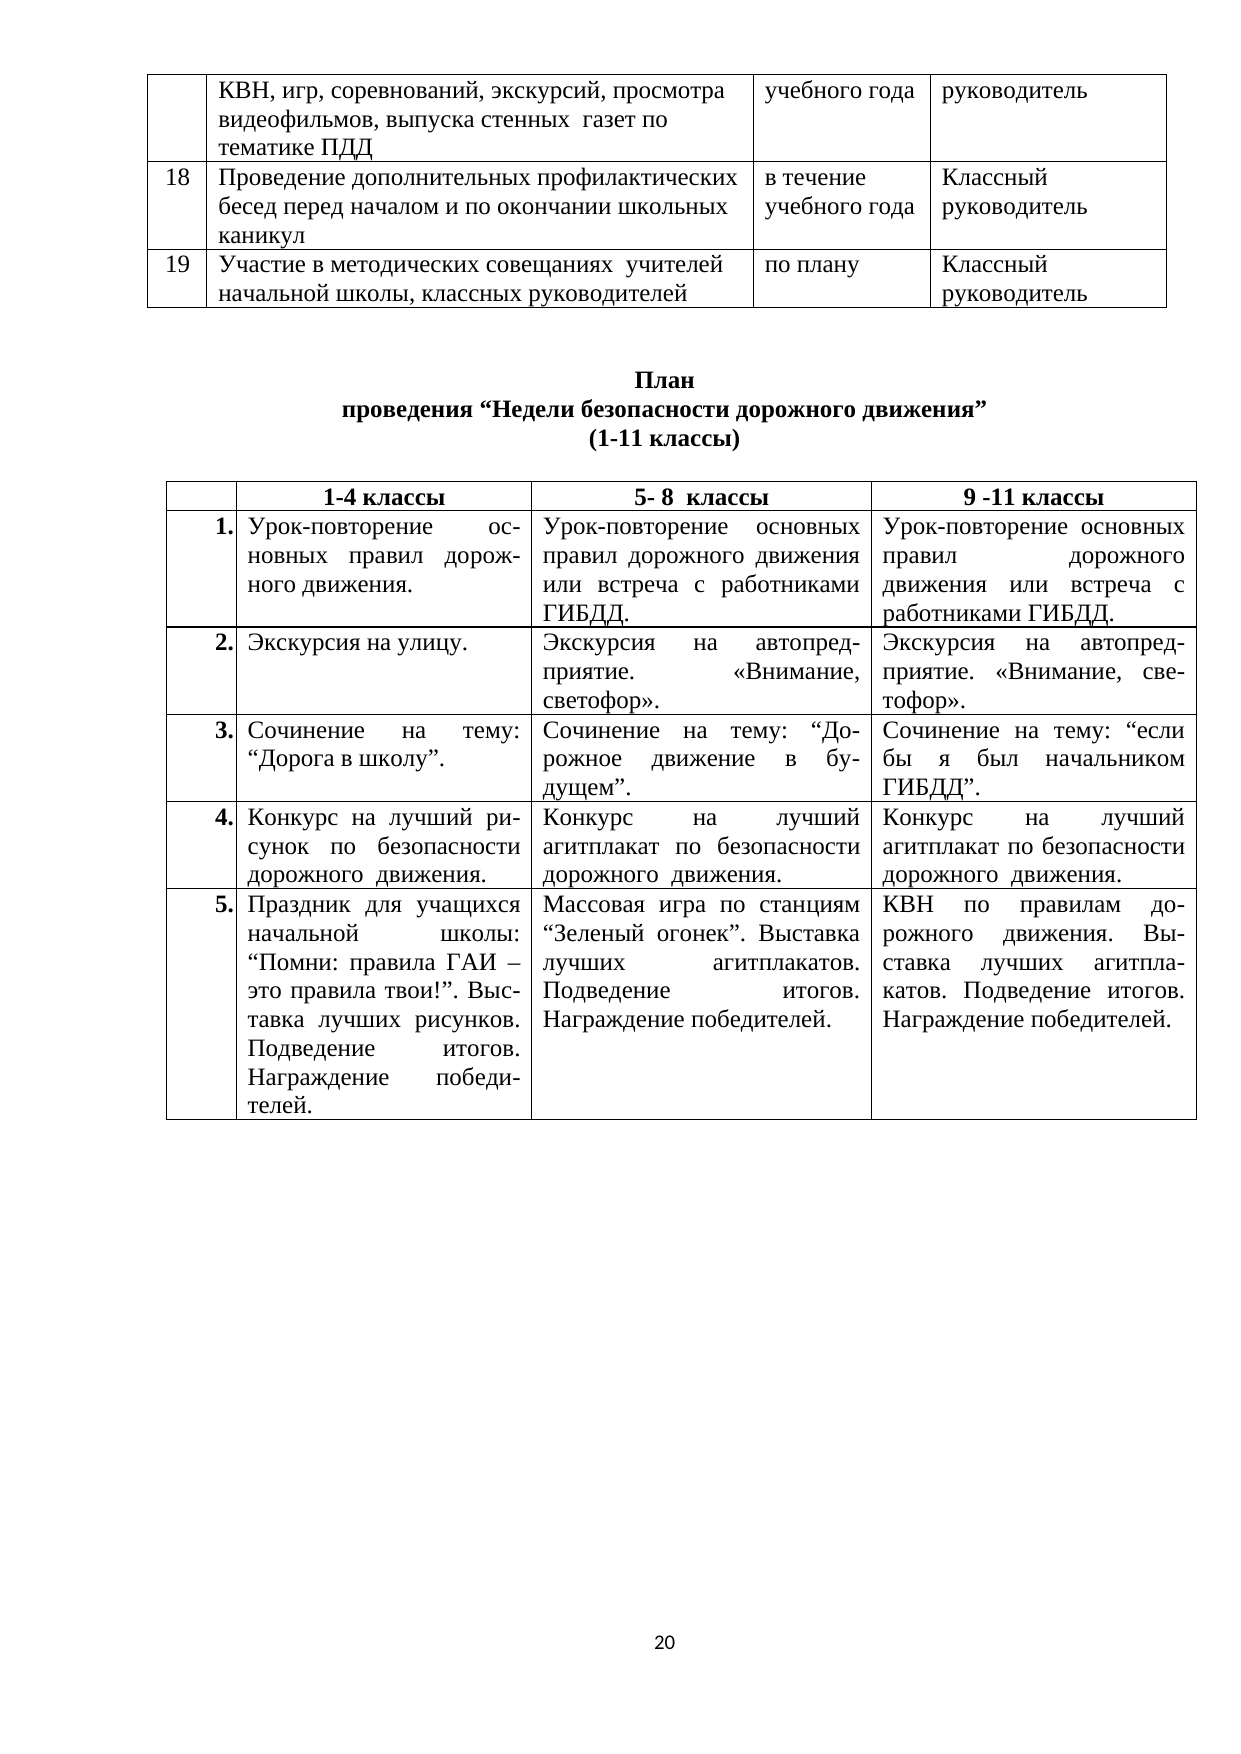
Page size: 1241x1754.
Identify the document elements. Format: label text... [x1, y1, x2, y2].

table_cell [167, 802, 236, 888]
table_cell Участие в методических совещаниях учителей начальной школы, классных руководителей [207, 250, 753, 307]
table_cell [167, 715, 236, 801]
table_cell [931, 75, 1166, 161]
table_cell по плану [754, 250, 930, 307]
table_cell [167, 511, 236, 626]
table_cell Сочинение на тему: “Дорожное движение в будущем”. [532, 715, 871, 801]
table_cell [167, 889, 236, 1119]
table_header [167, 482, 236, 510]
table_cell Конкурс на лучший агитплакат по безопасности дорожного движения. [532, 802, 871, 888]
table_cell Экскурсия на автопредприятие. «Внимание, светофор». [532, 628, 871, 714]
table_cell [207, 75, 753, 161]
table_cell Сочинение на тему: “если бы я был начальником ГИБДД”. [872, 715, 1196, 801]
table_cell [754, 75, 930, 161]
text План [177, 366, 1152, 394]
table_cell Массовая игра по станциям “Зеленый огонек”. Выставка лучших агитплакатов. Подведение итогов. Награждение победителей. [532, 889, 871, 1119]
table_header 1-4 классы [237, 482, 531, 510]
table_cell Урок-повторение основных правил дорожного движения или встреча с работниками ГИБДД. [872, 511, 1196, 626]
table_cell Урок-повторение основных правил дорожного движения. [237, 511, 531, 626]
table_cell 19 [148, 250, 206, 307]
table_cell [167, 628, 236, 714]
table_cell Классный руководитель [931, 162, 1166, 248]
table_cell Сочинение на тему: “Дорога в школу”. [237, 715, 531, 801]
table_cell Конкурс на лучший агитплакат по безопасности дорожного движения. [872, 802, 1196, 888]
table_header 5- 8 классы [532, 482, 871, 510]
table_cell в течение учебного года [754, 162, 930, 248]
table_cell Экскурсия на улицу. [237, 628, 531, 714]
table_cell Урок-повторение основных правил дорожного движения или встреча с работниками ГИБДД. [532, 511, 871, 626]
table_cell Конкурс на лучший рисунок по безопасности дорожного движения. [237, 802, 531, 888]
table_cell КВН по правилам дорожного движения. Выставка лучших агитплакатов. Подведение итогов. Награждение победителей. [872, 889, 1196, 1119]
table_cell Экскурсия на автопредприятие. «Внимание, светофор». [872, 628, 1196, 714]
table_cell Классный руководитель [931, 250, 1166, 307]
table_cell 17 [148, 75, 206, 161]
table_cell Праздник для учащихся начальной школы: “Помни: правила ГАИ – это правила твои!”. Выставка лучших рисунков. Подведение итогов. Награждение победителей. [237, 889, 531, 1119]
text (1-11 классы) [177, 423, 1152, 452]
table_cell 18 [148, 162, 206, 248]
text проведения “Недели безопасности дорожного движения” [177, 394, 1152, 423]
table_header 9 -11 классы [872, 482, 1196, 510]
table_cell Проведение дополнительных профилактических бесед перед началом и по окончании школьных каникул [207, 162, 753, 248]
